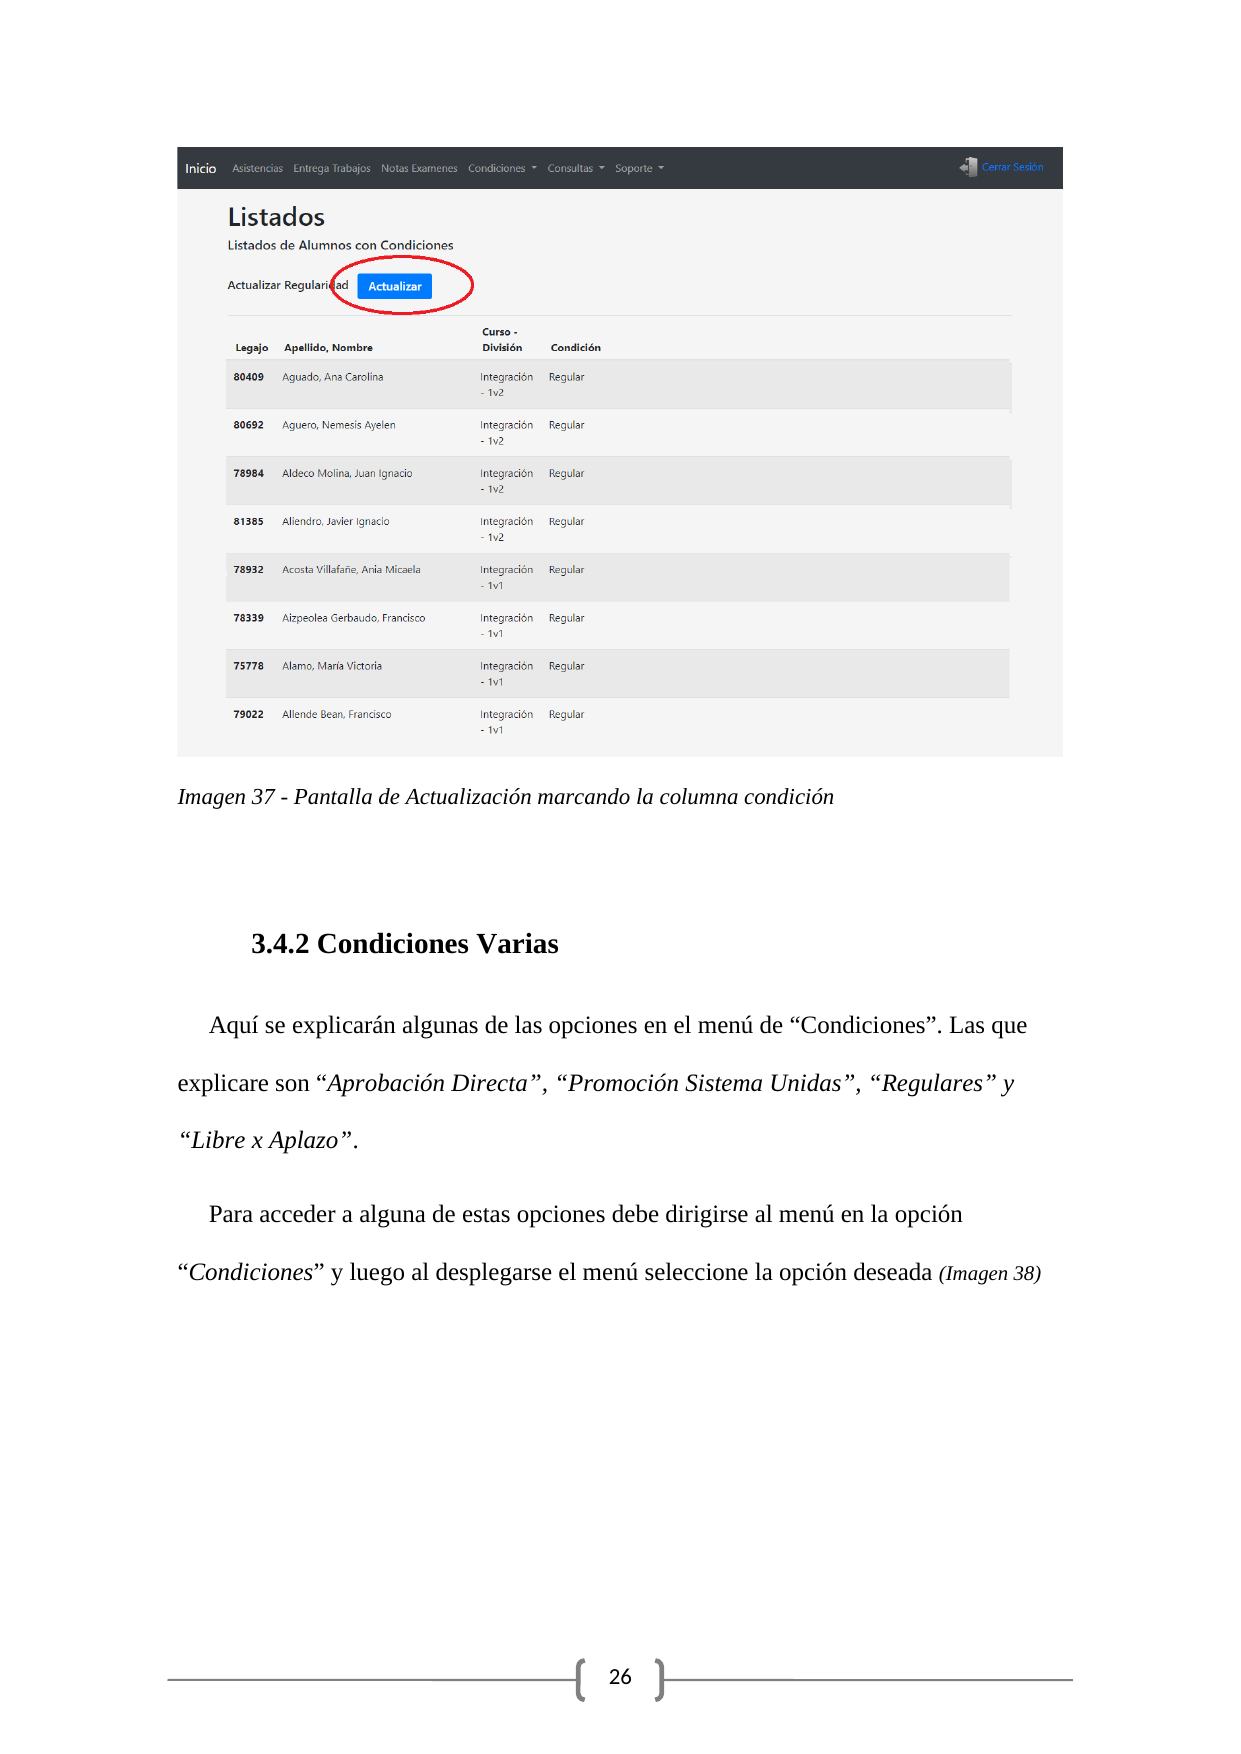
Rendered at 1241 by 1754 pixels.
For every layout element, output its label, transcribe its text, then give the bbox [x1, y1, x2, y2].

picture [177, 147, 1063, 757]
text Aquí se explicarán algunas de las opciones en el menú de “Condiciones”. Las que explicare son “Aprobación Directa”, “Promoción Sistema Unidas”, “Regulares” y “Libre x Aplazo”. [177, 1010, 1063, 1154]
text Imagen 37 - Pantalla de Actualización marcando la columna condición [177, 757, 1063, 809]
text Para acceder a alguna de estas opciones debe dirigirse al menú en la opción “Condiciones” y luego al desplegarse el menú seleccione la opción deseada (Imagen 38) [177, 1199, 1063, 1286]
text 3.4.2 Condiciones Varias [177, 926, 1063, 960]
